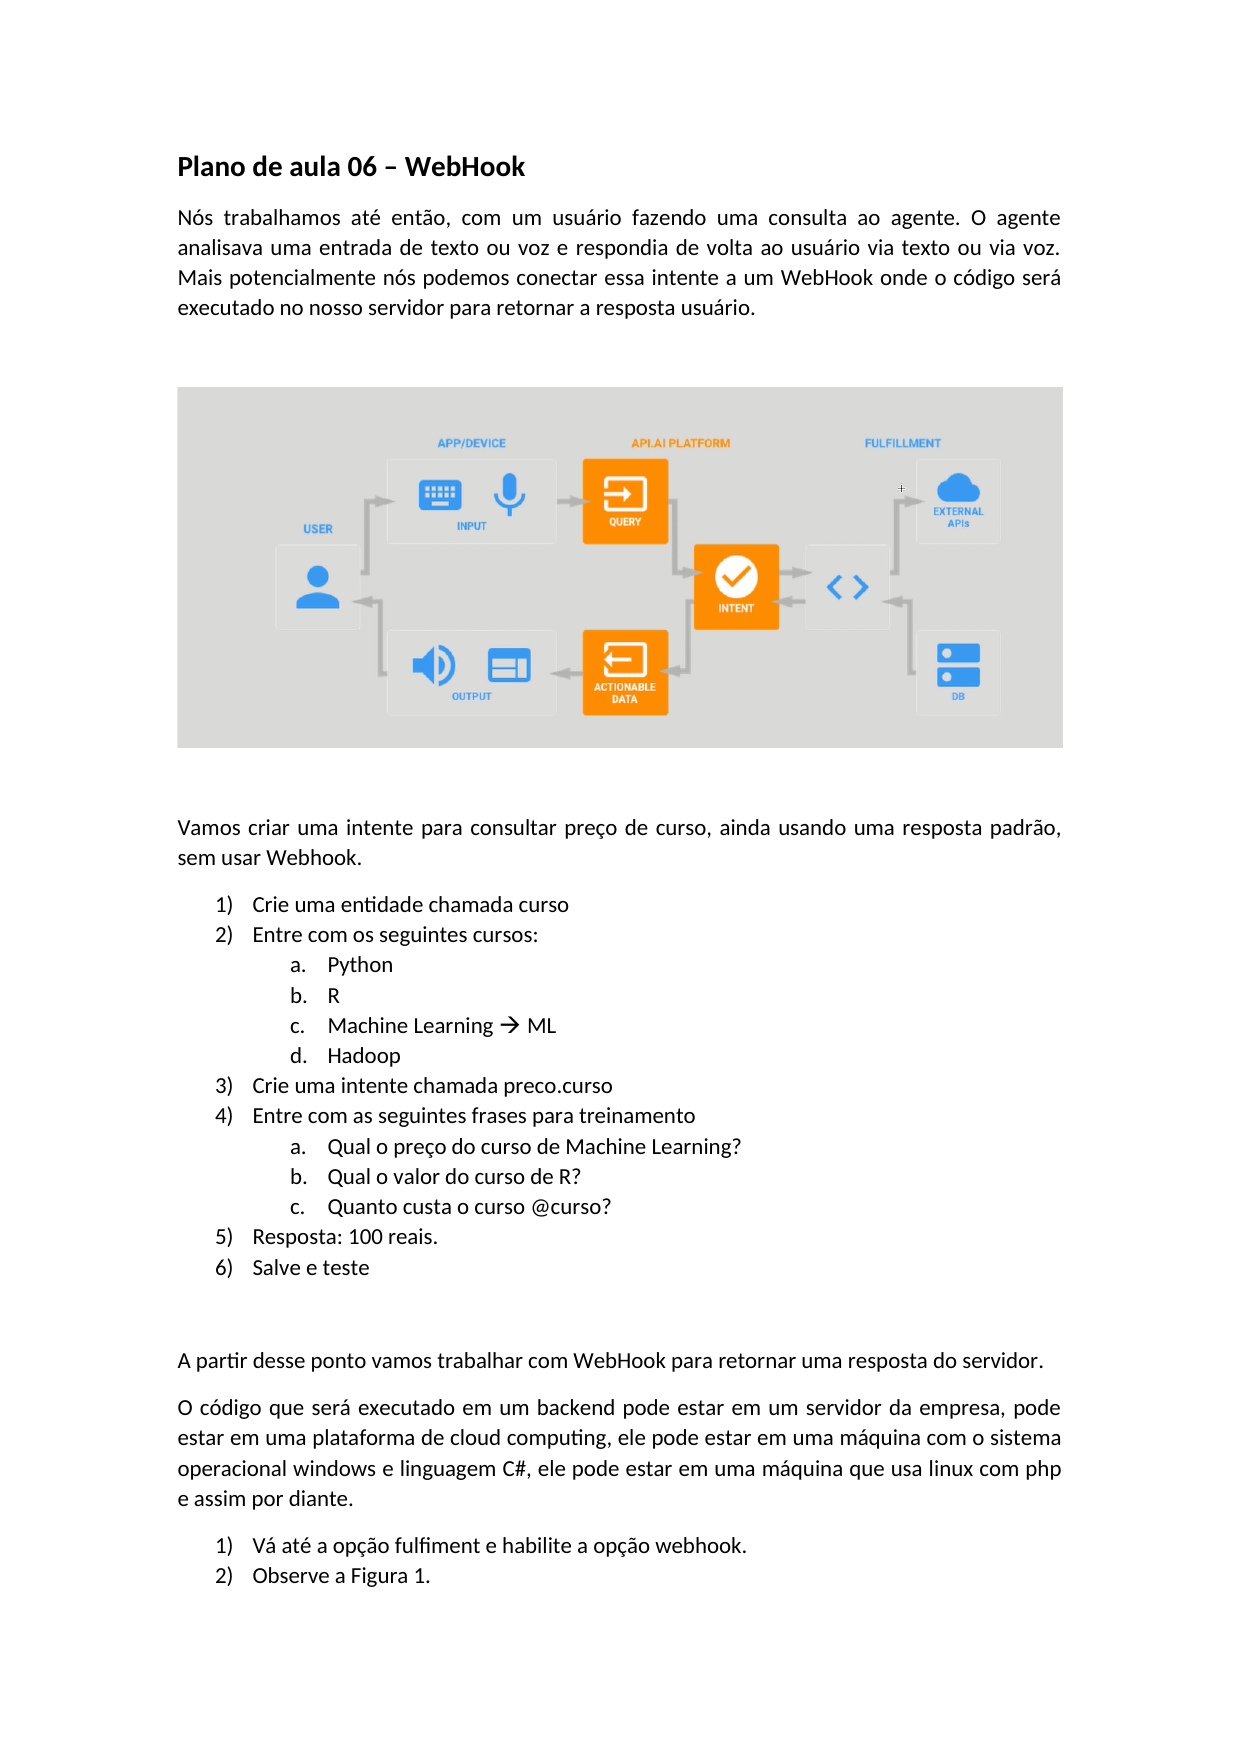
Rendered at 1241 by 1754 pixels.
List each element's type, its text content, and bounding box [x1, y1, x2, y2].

list Qual o preço do curso de Machine Learning? [290, 1132, 1063, 1160]
text Nós trabalhamos até então, com um usuário fazendo uma consulta ao agente. O agente analisava uma entrada de texto ou voz e respondia de volta ao usuário via texto ou via voz. Mais potencialmente nós podemos conectar essa intente a um WebHook onde o código será executado no nosso servidor para retornar a resposta usuário. [177, 203, 1063, 321]
list Entre com as seguintes frases para treinamento [215, 1102, 1063, 1129]
list Hadoop [290, 1041, 1063, 1069]
list Qual o valor do curso de R? [290, 1162, 1063, 1190]
list Machine Learning ML [290, 1011, 1063, 1039]
text Plano de aula 06 – WebHook [177, 148, 1063, 183]
text Vamos criar uma intente para consultar preço de curso, ainda usando uma resposta padrão, sem usar Webhook. [177, 813, 1063, 871]
list Quanto custa o curso @curso? [290, 1192, 1063, 1220]
list Crie uma entidade chamada curso [215, 890, 1063, 918]
text O código que será executado em um backend pode estar em um servidor da empresa, pode estar em uma plataforma de cloud computing, ele pode estar em uma máquina com o sistema operacional windows e linguagem C#, ele pode estar em uma máquina que usa linux com php e assim por diante. [177, 1393, 1063, 1512]
list Python [290, 951, 1063, 978]
list Observe a Figura 1. [215, 1561, 1063, 1589]
picture [177, 387, 1063, 748]
list Crie uma intente chamada preco.curso [215, 1071, 1063, 1099]
list Entre com os seguintes cursos: [215, 920, 1063, 948]
list Resposta: 100 reais. [215, 1222, 1063, 1250]
list Vá até a opção fulfiment e habilite a opção webhook. [215, 1531, 1063, 1559]
list Salve e teste [215, 1253, 1063, 1281]
list R [290, 981, 1063, 1009]
text A partir desse ponto vamos trabalhar com WebHook para retornar uma resposta do servidor. [177, 1346, 1063, 1374]
